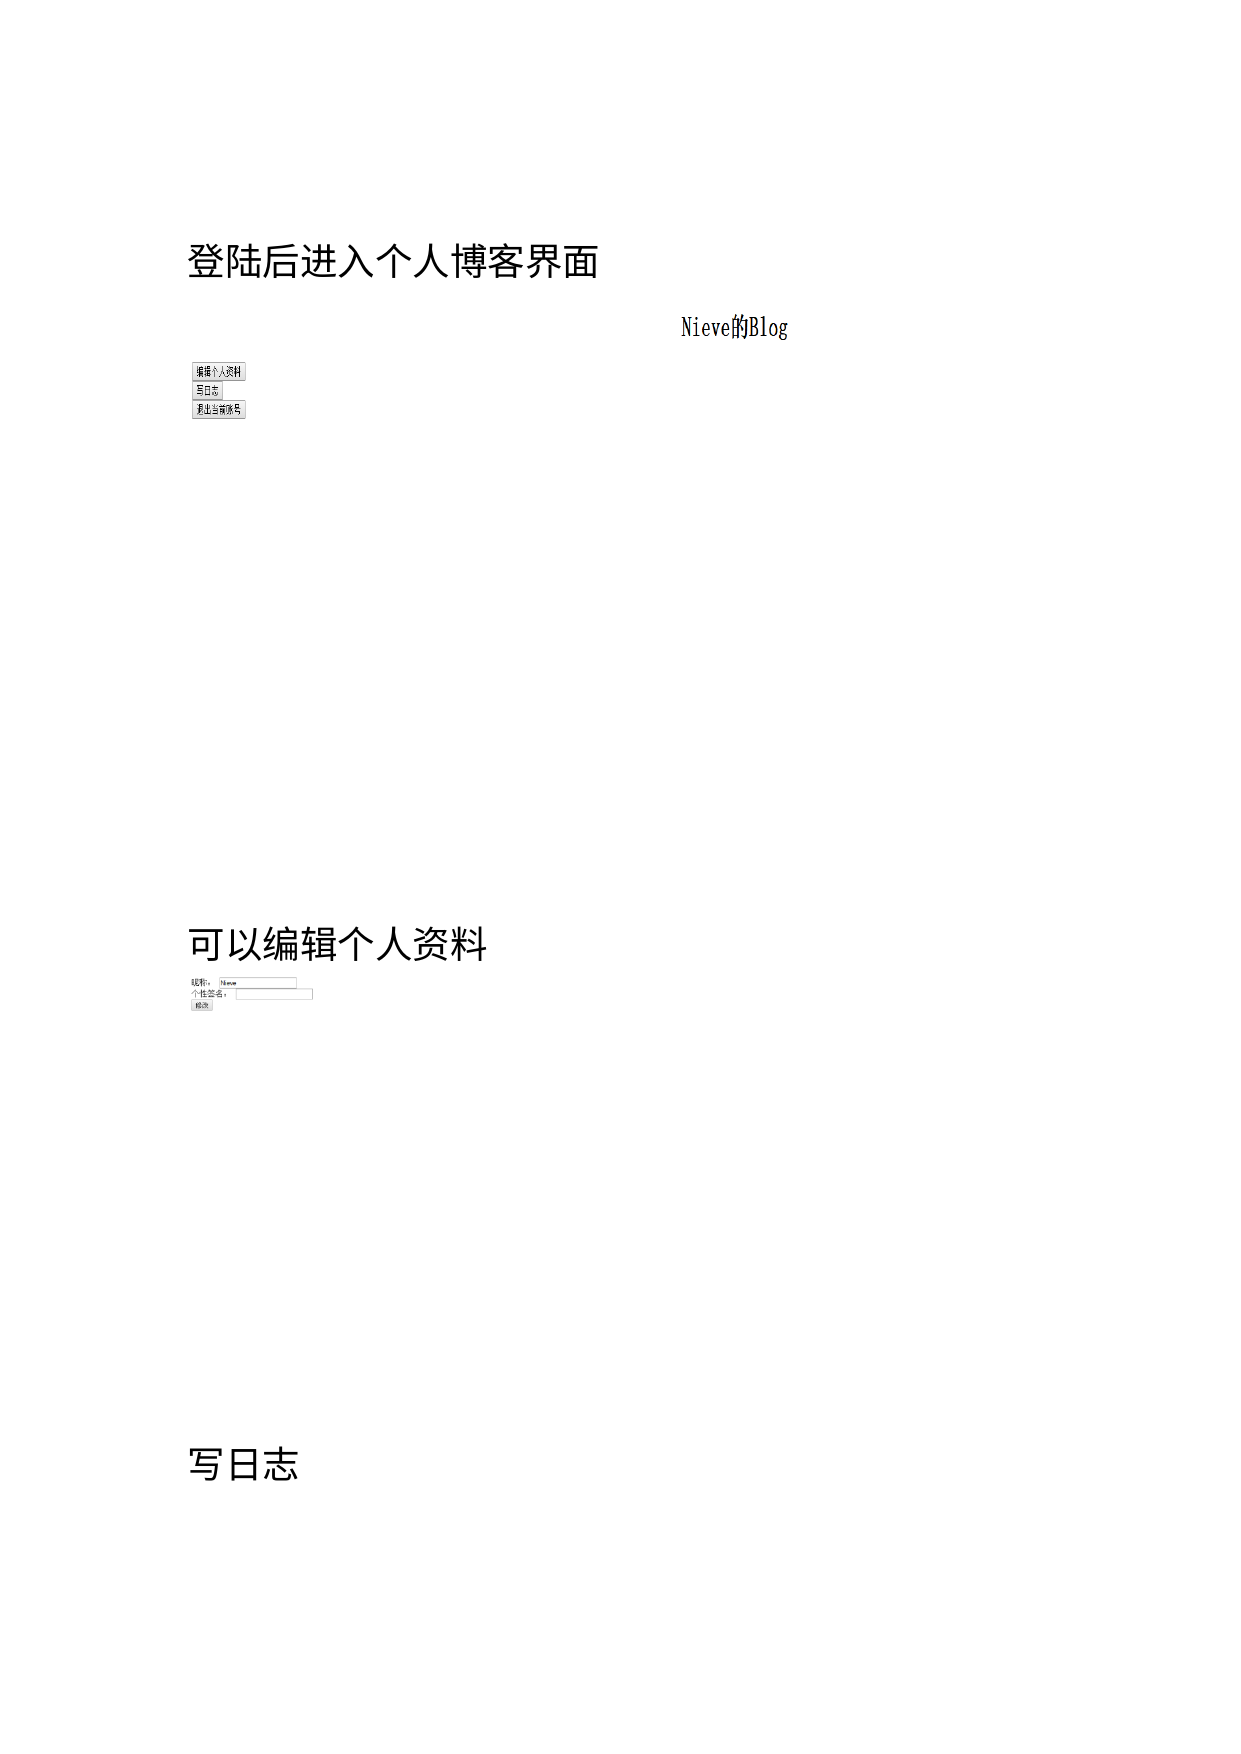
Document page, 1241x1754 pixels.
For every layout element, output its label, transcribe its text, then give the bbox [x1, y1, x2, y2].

text 可以编辑个人资料 [187, 909, 1053, 974]
text 写日志 [187, 1429, 1053, 1494]
picture [187, 292, 1177, 902]
text 登陆后进入个人博客界面 [187, 227, 1053, 292]
picture [187, 974, 1053, 1399]
